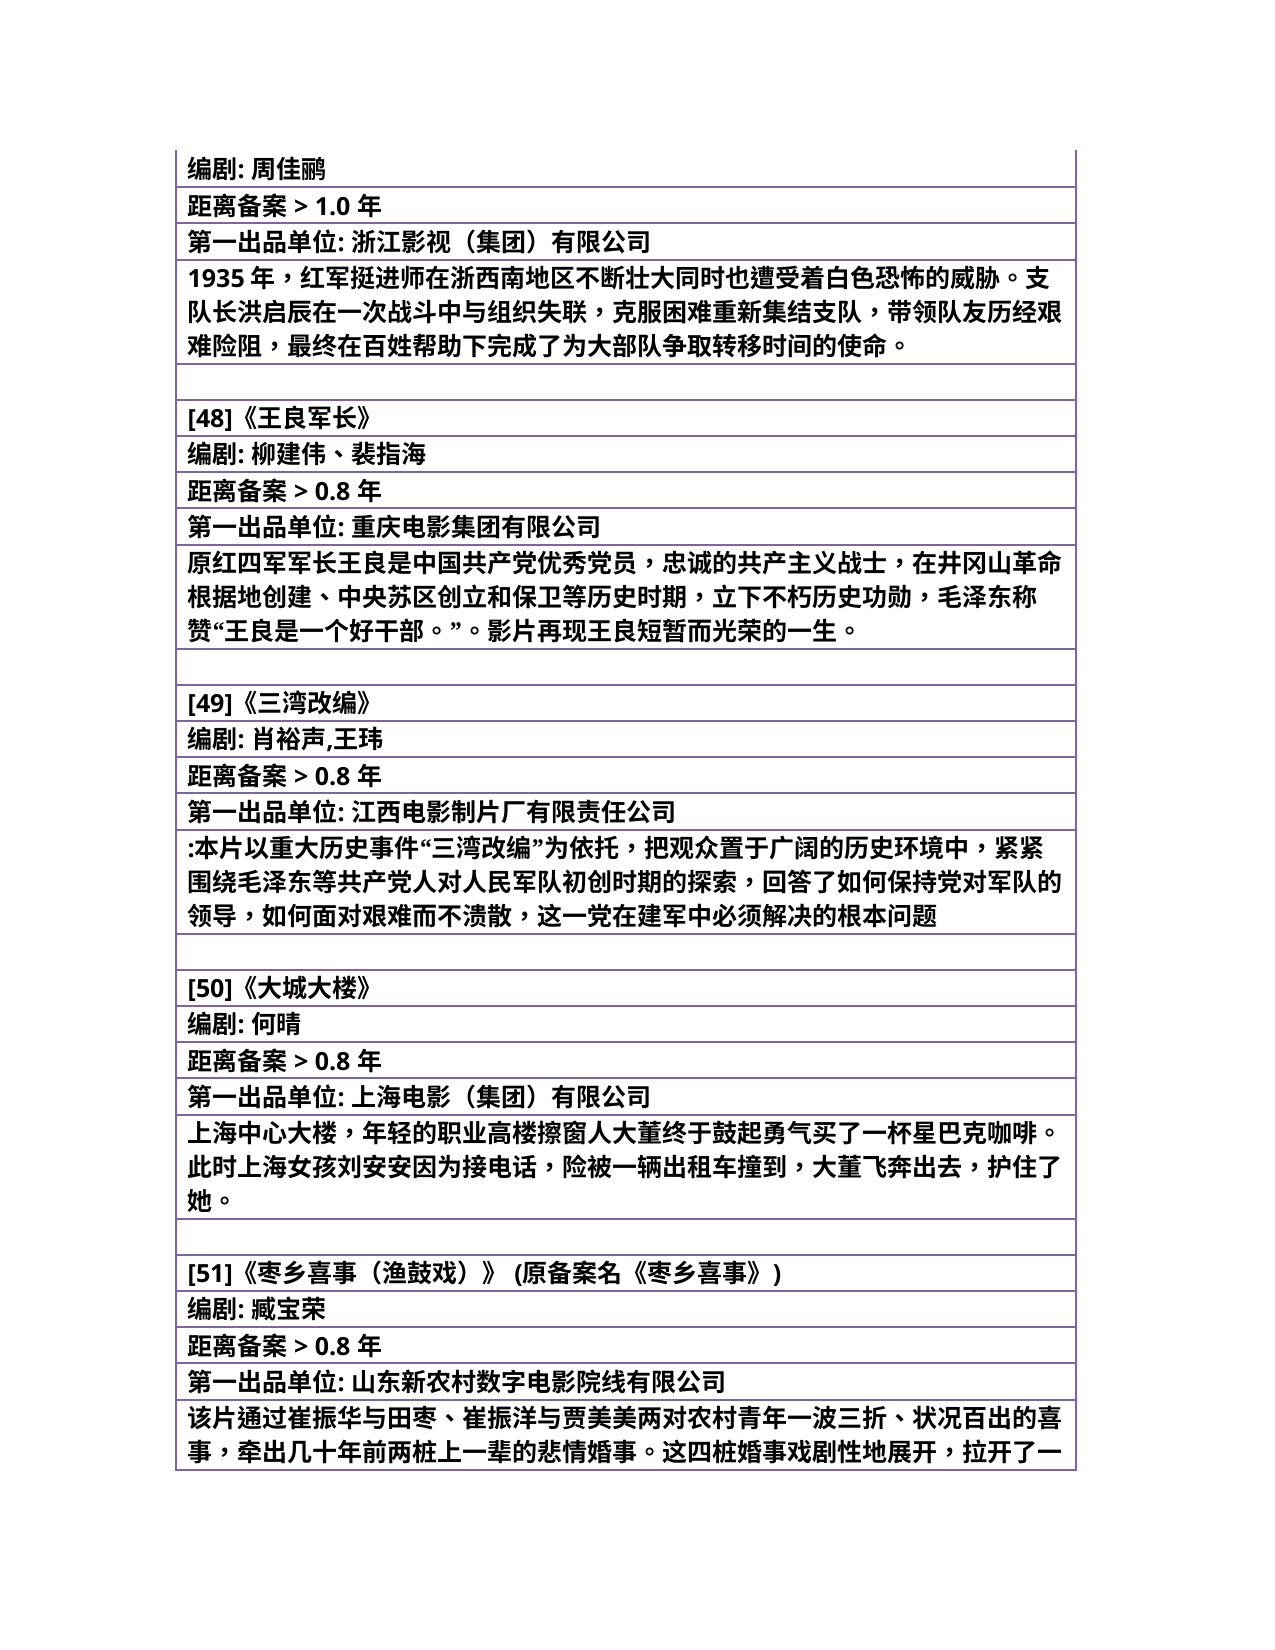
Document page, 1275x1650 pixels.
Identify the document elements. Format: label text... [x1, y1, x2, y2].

table_cell 第一出品单位: 重庆电影集团有限公司 [177, 509, 1075, 543]
table_cell 距离备案 > 0.8 年 [177, 758, 1075, 792]
table_cell [177, 1220, 1075, 1254]
table_cell [177, 650, 1075, 684]
table_cell [49]《三湾改编》 [177, 686, 1075, 720]
table_cell 第一出品单位: 山东新农村数字电影院线有限公司 [177, 1364, 1075, 1398]
table_cell 距离备案 > 0.8 年 [177, 473, 1075, 507]
table_cell 编剧: 肖裕声,王玮 [177, 722, 1075, 756]
table_cell 编剧: 何晴 [177, 1007, 1075, 1041]
table_cell 第一出品单位: 江西电影制片厂有限责任公司 [177, 794, 1075, 828]
table_cell 第一出品单位: 上海电影（集团）有限公司 [177, 1079, 1075, 1113]
table_cell 原红四军军长王良是中国共产党优秀党员，忠诚的共产主义战士，在井冈山革命根据地创建、中央苏区创立和保卫等历史时期，立下不朽历史功勋，毛泽东称赞“王良是一个好干部。”。影片再现王良短暂而光荣的一生。 [177, 546, 1075, 648]
table_cell :本片以重大历史事件“三湾改编”为依托，把观众置于广阔的历史环境中，紧紧围绕毛泽东等共产党人对人民军队初创时期的探索，回答了如何保持党对军队的领导，如何面对艰难而不溃散，这一党在建军中必须解决的根本问题 [177, 831, 1075, 933]
table_cell [50]《大城大楼》 [177, 971, 1075, 1005]
table_cell 距离备案 > 1.0 年 [177, 188, 1075, 222]
table_cell 编剧: 臧宝荣 [177, 1292, 1075, 1326]
table_cell [177, 365, 1075, 399]
table_cell 距离备案 > 0.8 年 [177, 1043, 1075, 1077]
table_cell [51]《枣乡喜事（渔鼓戏）》 (原备案名《枣乡喜事》) [177, 1256, 1075, 1290]
table_cell 第一出品单位: 浙江影视（集团）有限公司 [177, 224, 1075, 258]
table_cell 1935年，红军挺进师在浙西南地区不断壮大同时也遭受着白色恐怖的威胁。支队长洪启辰在一次战斗中与组织失联，克服困难重新集结支队，带领队友历经艰难险阻，最终在百姓帮助下完成了为大部队争取转移时间的使命。 [177, 261, 1075, 363]
table_cell 距离备案 > 0.8 年 [177, 1328, 1075, 1362]
table_cell [177, 935, 1075, 969]
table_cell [177, 1401, 1075, 1469]
table_cell [48]《王良军长》 [177, 401, 1075, 435]
table_cell 编剧: 柳建伟、裴指海 [177, 437, 1075, 471]
table_cell 编剧: 周佳鹂 [177, 150, 1075, 186]
table_cell 上海中心大楼，年轻的职业高楼擦窗人大董终于鼓起勇气买了一杯星巴克咖啡。此时上海女孩刘安安因为接电话，险被一辆出租车撞到，大董飞奔出去，护住了她。 [177, 1116, 1075, 1218]
